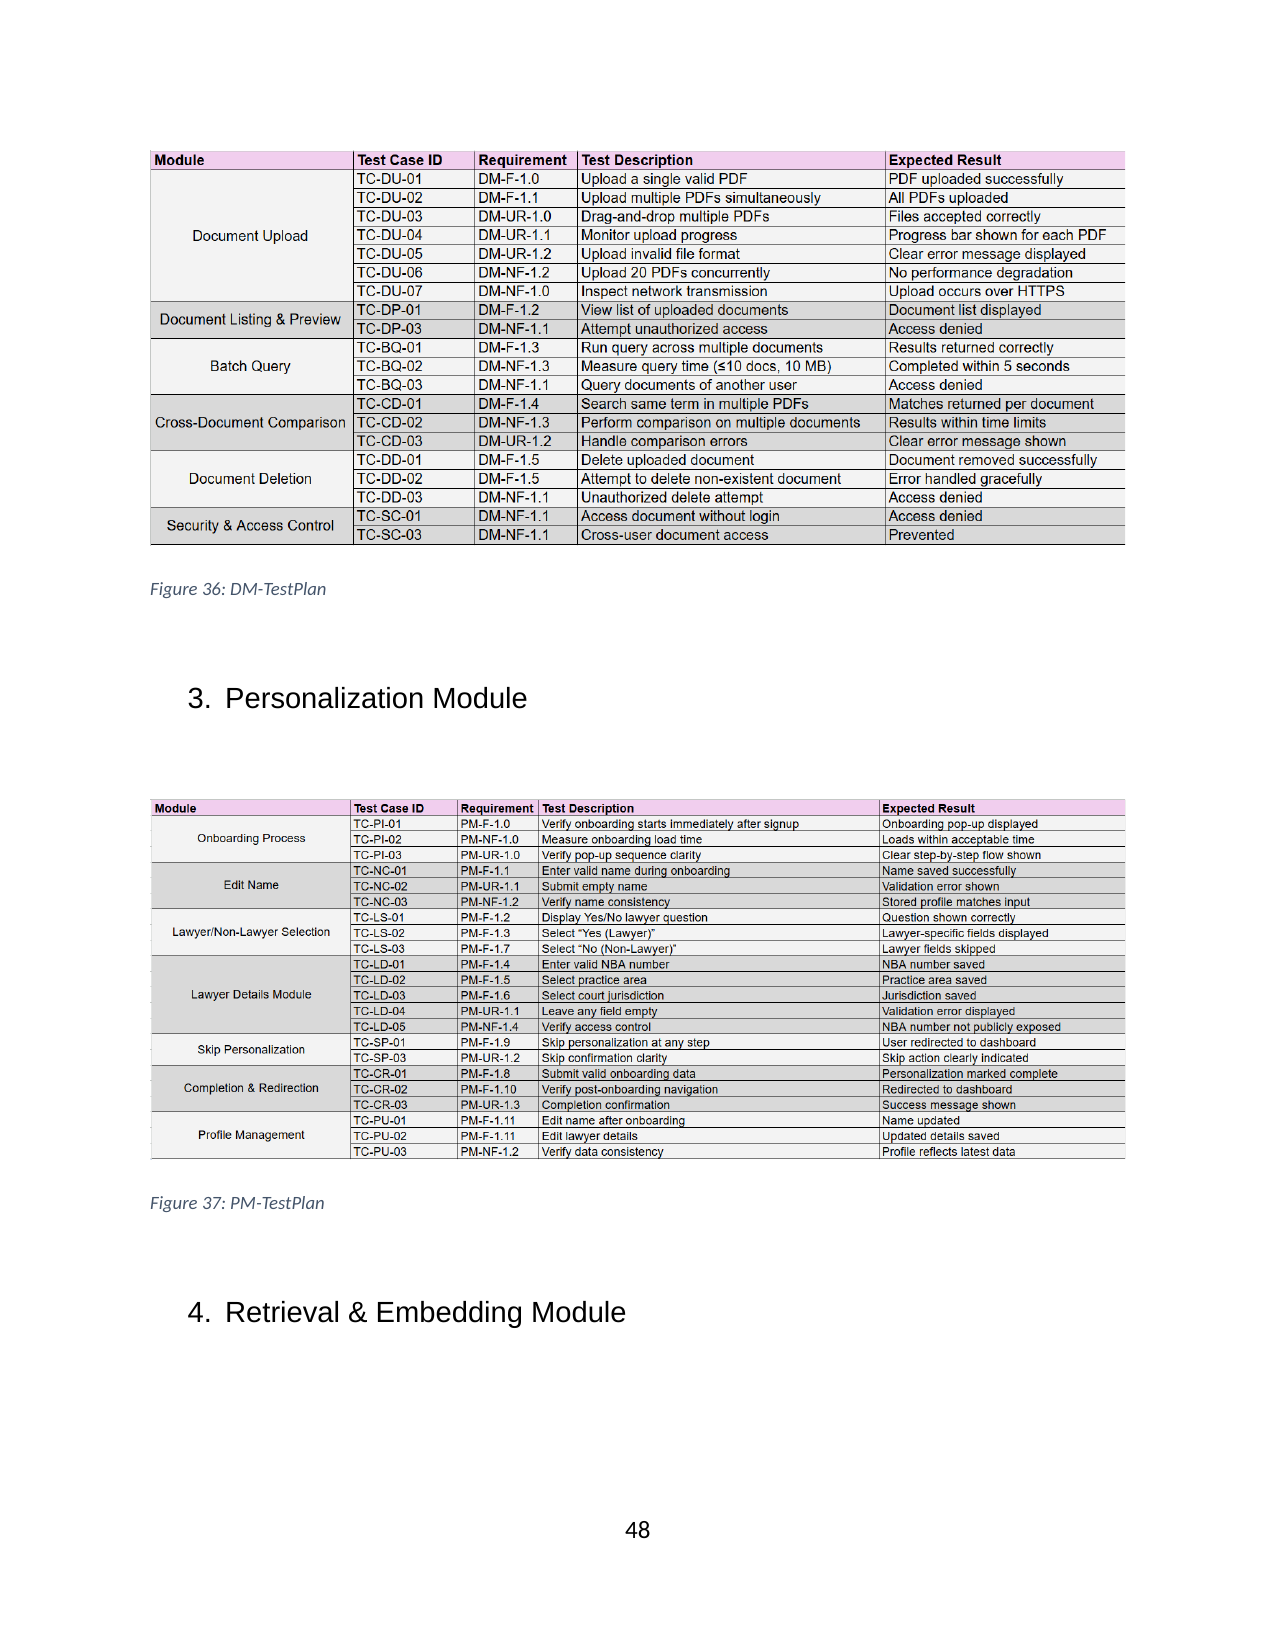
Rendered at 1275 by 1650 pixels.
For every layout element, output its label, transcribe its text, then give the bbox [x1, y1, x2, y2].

picture [150, 150, 1125, 546]
text Figure 36: DM-TestPlan [150, 577, 1125, 600]
text Figure 37: PM-TestPlan [150, 1191, 1125, 1214]
picture [150, 799, 1125, 1160]
subtitle Retrieval & Embedding Module [187, 1295, 1125, 1328]
subtitle Personalization Module [187, 681, 1125, 714]
